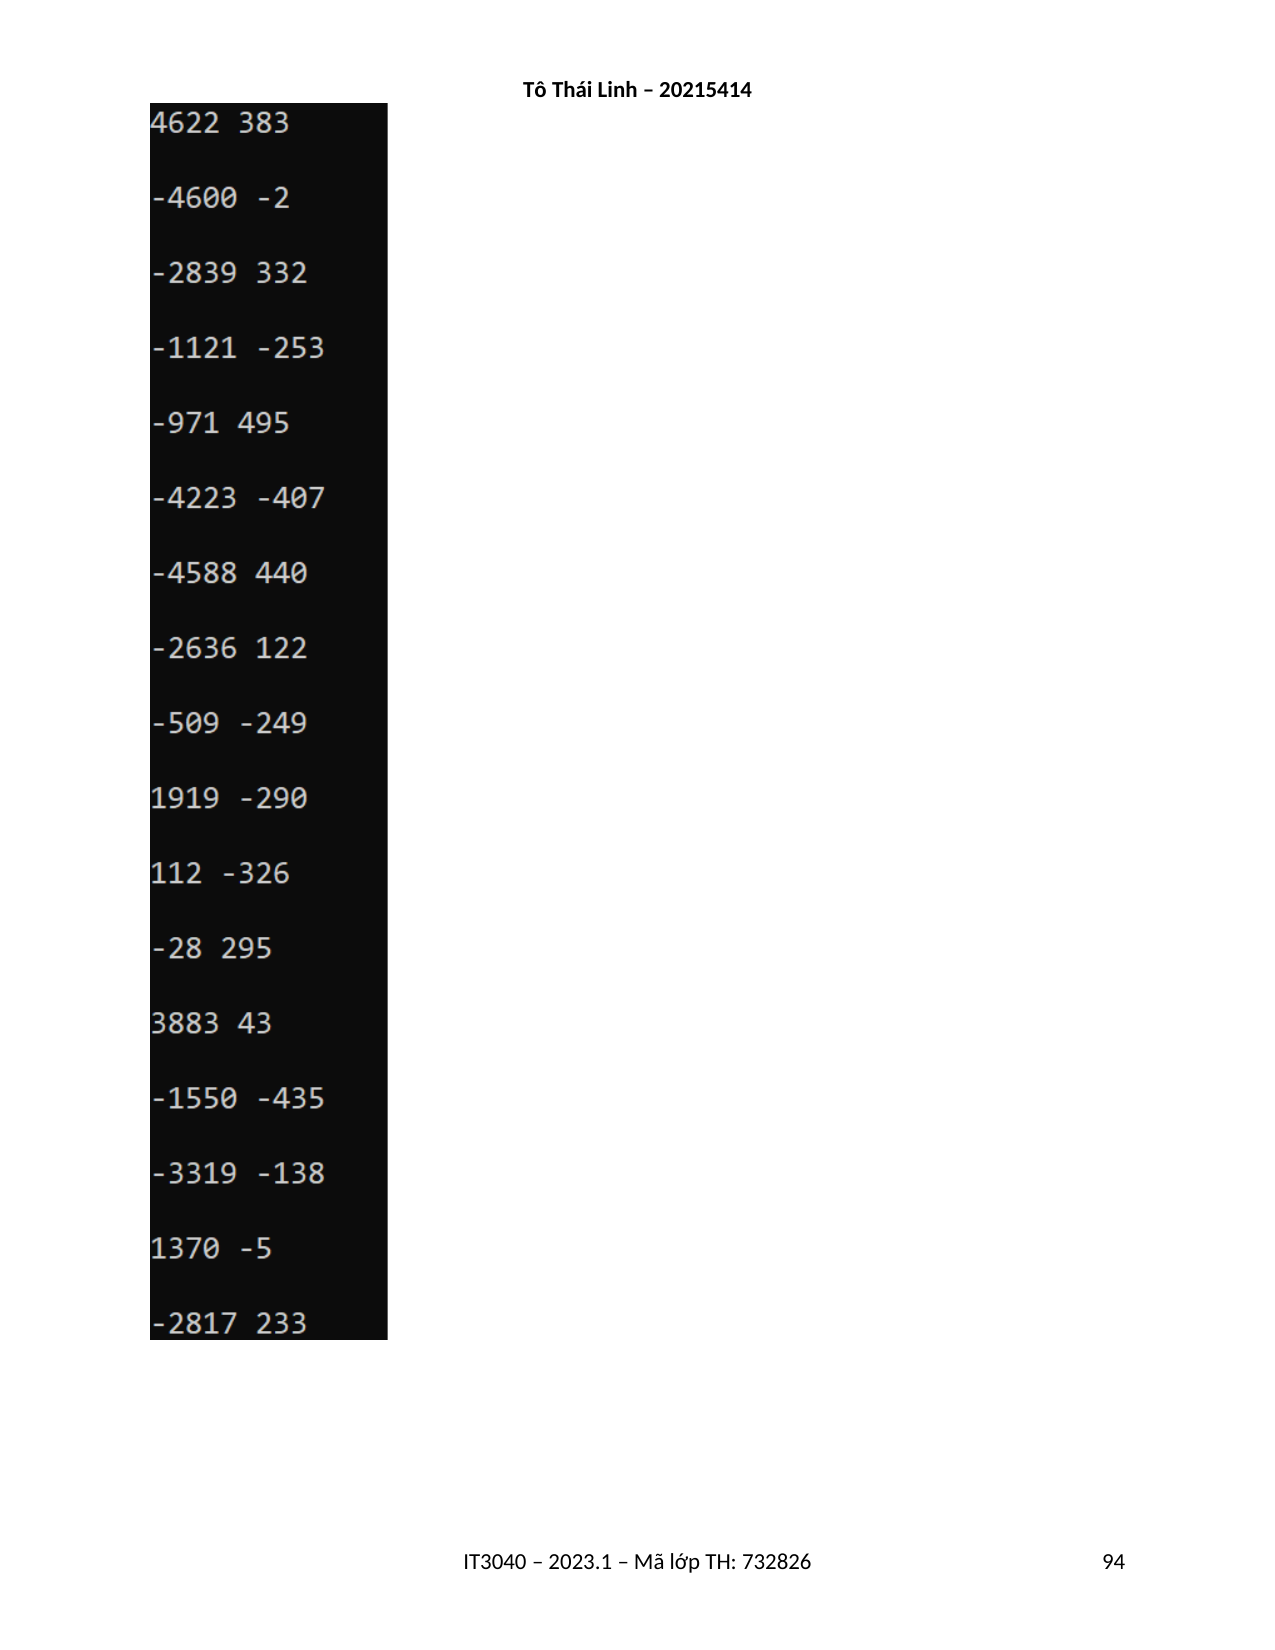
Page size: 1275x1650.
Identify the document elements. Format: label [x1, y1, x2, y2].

picture [150, 103, 388, 1340]
